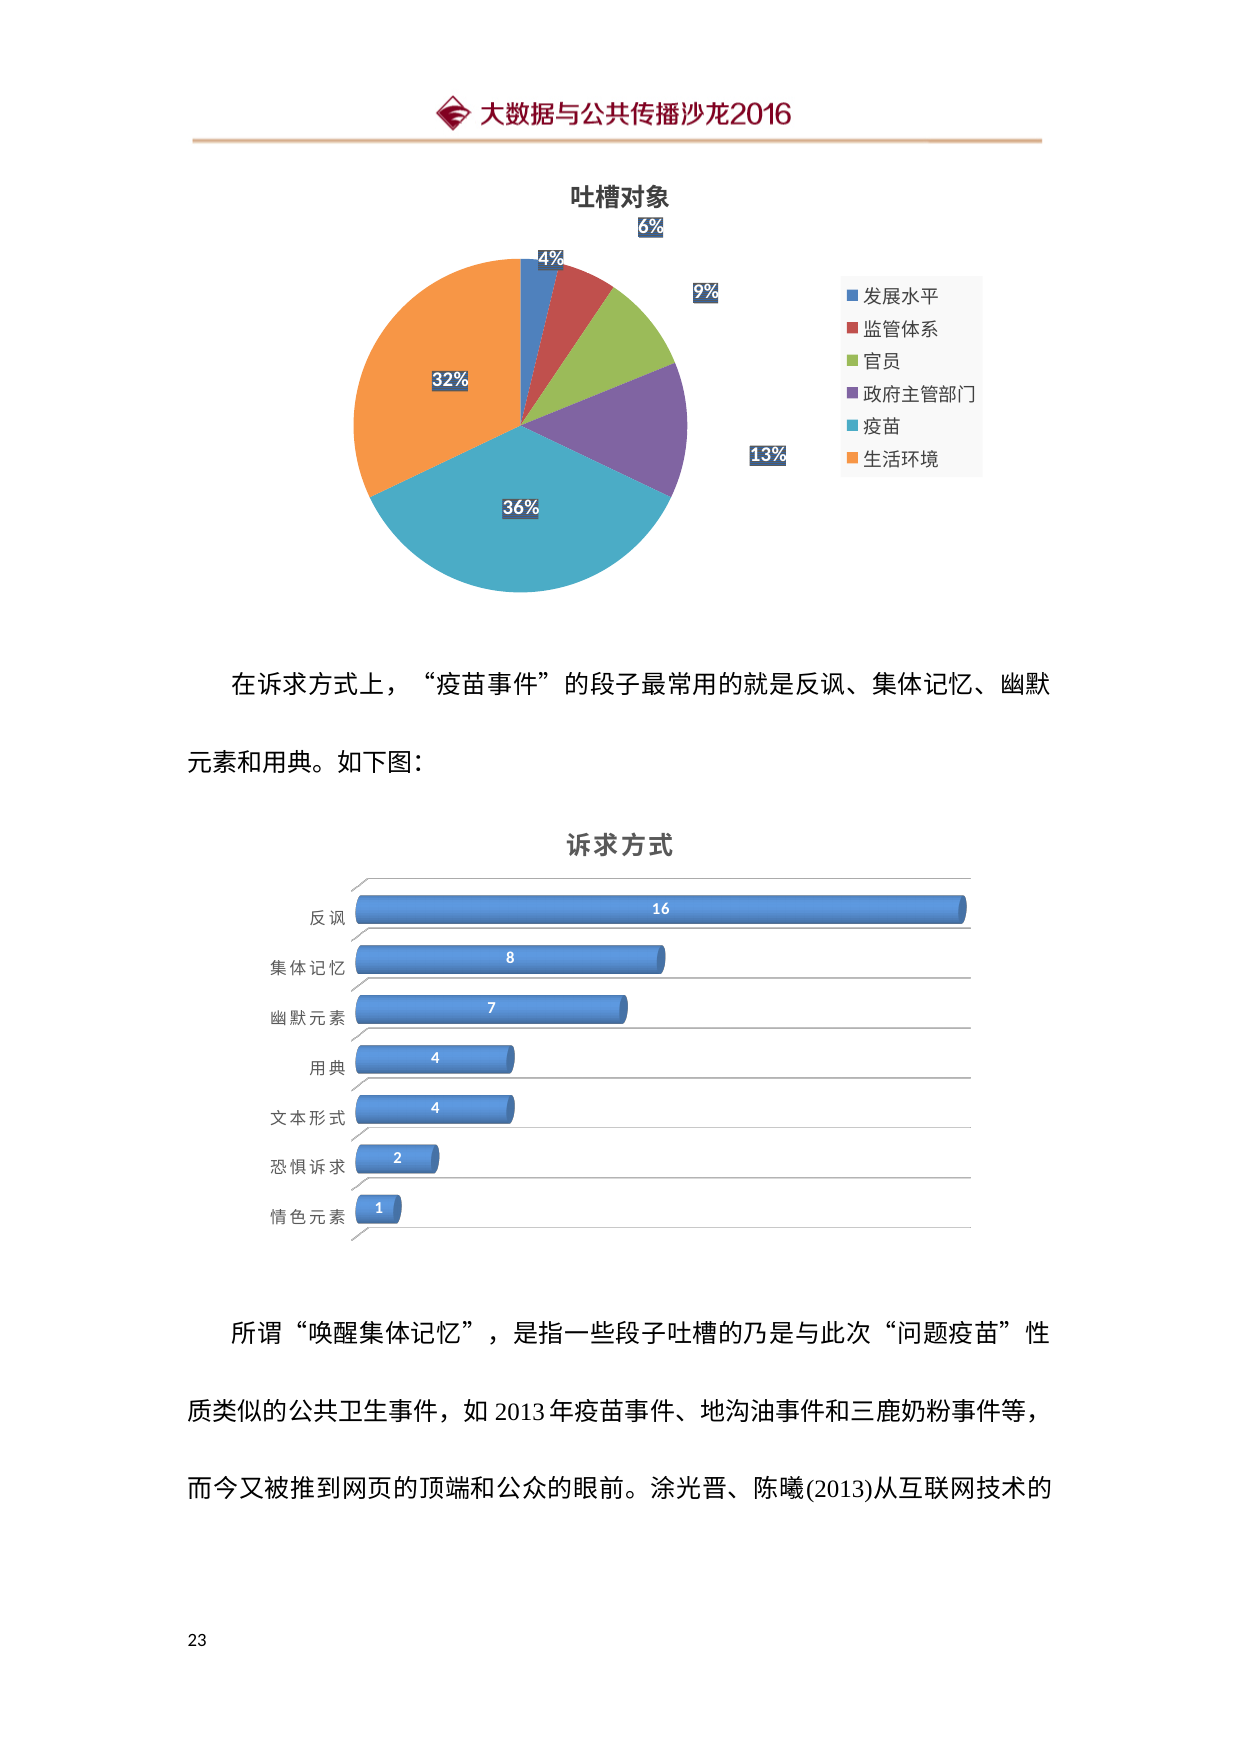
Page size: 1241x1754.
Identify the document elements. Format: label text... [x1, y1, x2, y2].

picture [187, 88, 1053, 152]
text 在诉求方式上，“疫苗事件”的段子最常用的就是反讽、集体记忆、幽默元素和用典。如下图： [187, 650, 1053, 793]
